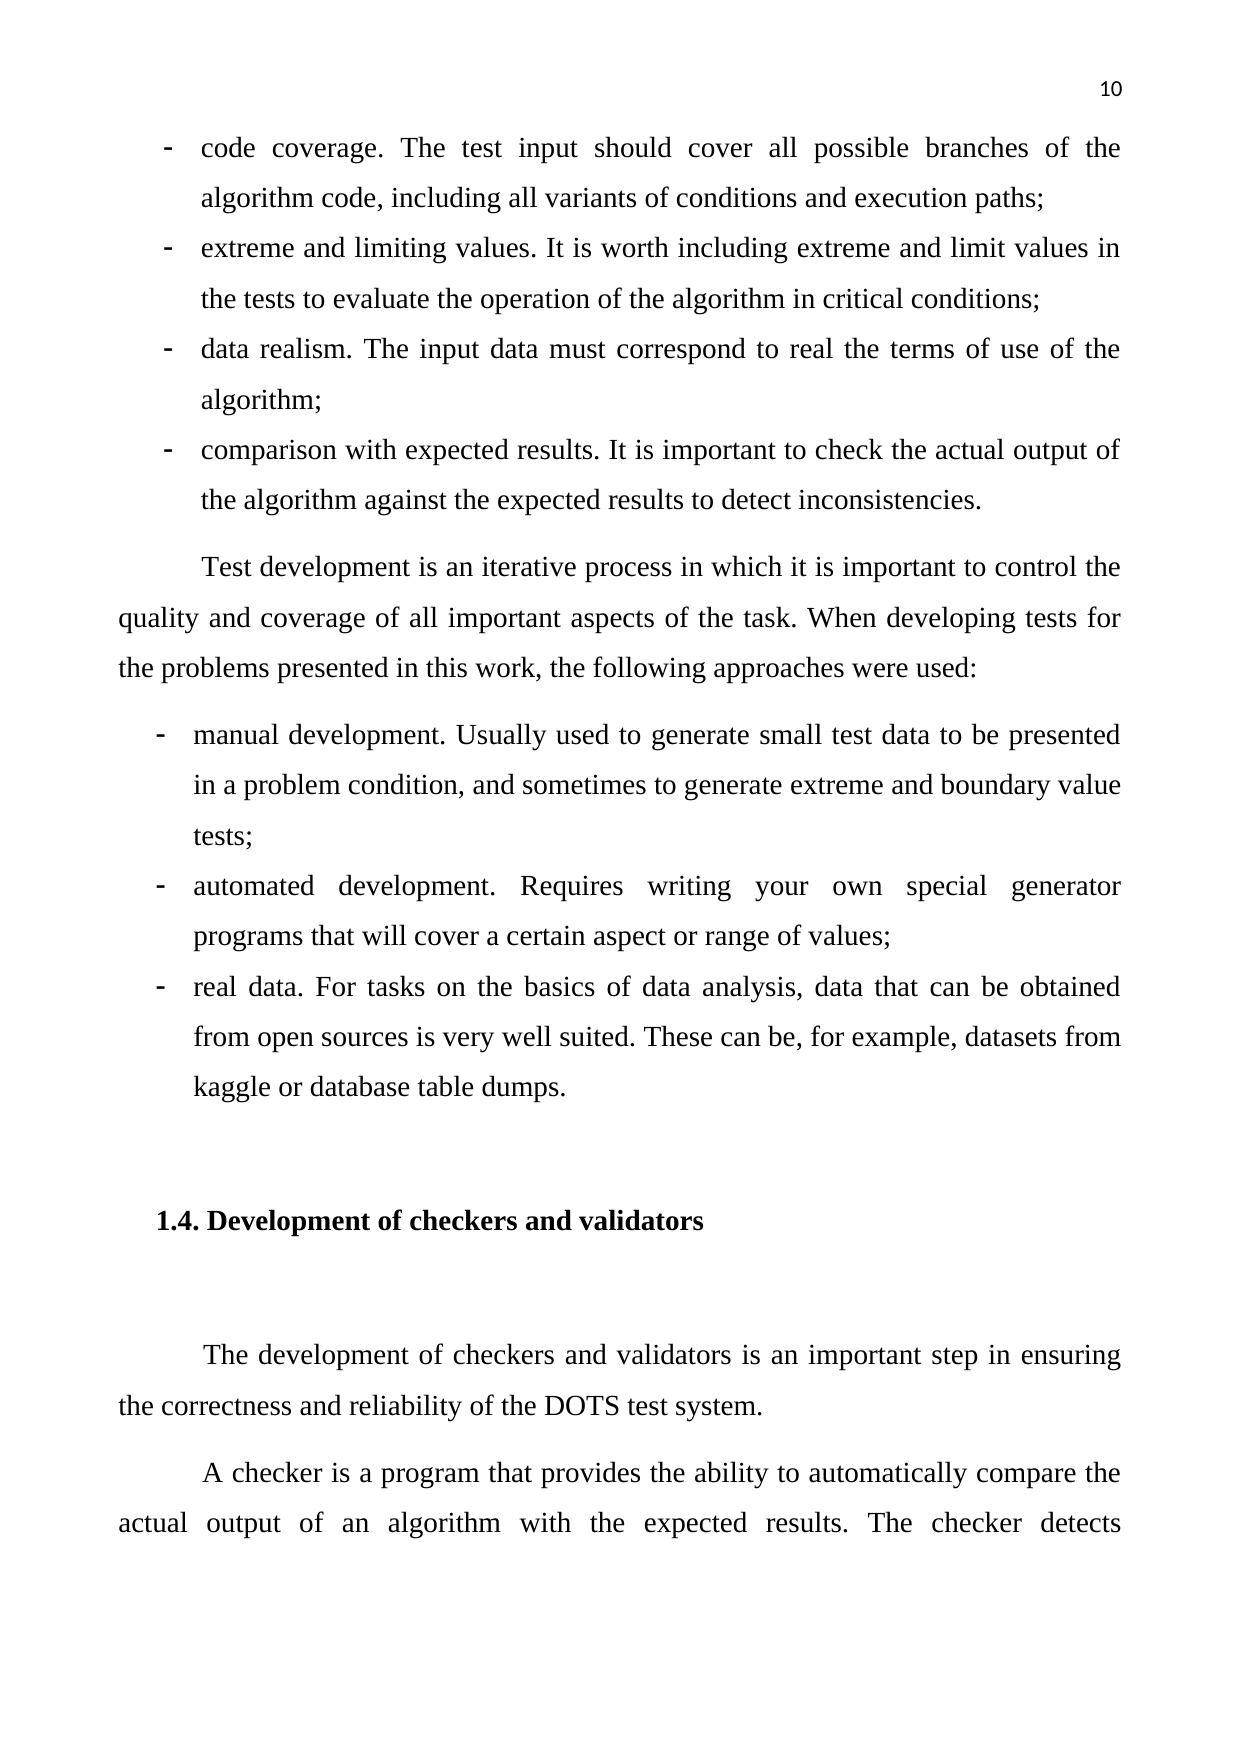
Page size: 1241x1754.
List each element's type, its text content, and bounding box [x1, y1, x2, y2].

text 1.4. Development of checkers and validators [118, 1203, 1122, 1237]
list comparison with expected results. It is important to check the actual output of the algorithm against the expected results to detect inconsistencies. [163, 432, 1122, 516]
list code coverage. The test input should cover all possible branches of the algorithm code, including all variants of conditions and execution paths; [163, 130, 1122, 214]
list data realism. The input data must correspond to real the terms of use of the algorithm; [163, 331, 1122, 415]
list manual development. Usually used to generate small test data to be presented in a problem condition, and sometimes to generate extreme and boundary value tests; [156, 717, 1122, 851]
list real data. For tasks on the basics of data analysis, data that can be obtained from open sources is very well suited. These can be, for example, datasets from kaggle or database table dumps. [156, 969, 1122, 1103]
text The development of checkers and validators is an important step in ensuring the correctness and reliability of the DOTS test system. [118, 1337, 1122, 1421]
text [118, 1455, 1122, 1539]
list extreme and limiting values. It is worth including extreme and limit values in the tests to evaluate the operation of the algorithm in critical conditions; [163, 231, 1122, 314]
list automated development. Requires writing your own special generator programs that will cover a certain aspect or range of values; [156, 868, 1122, 952]
text Test development is an iterative process in which it is important to control the quality and coverage of all important aspects of the task. When developing tests for the problems presented in this work, the following approaches were used: [118, 549, 1122, 684]
